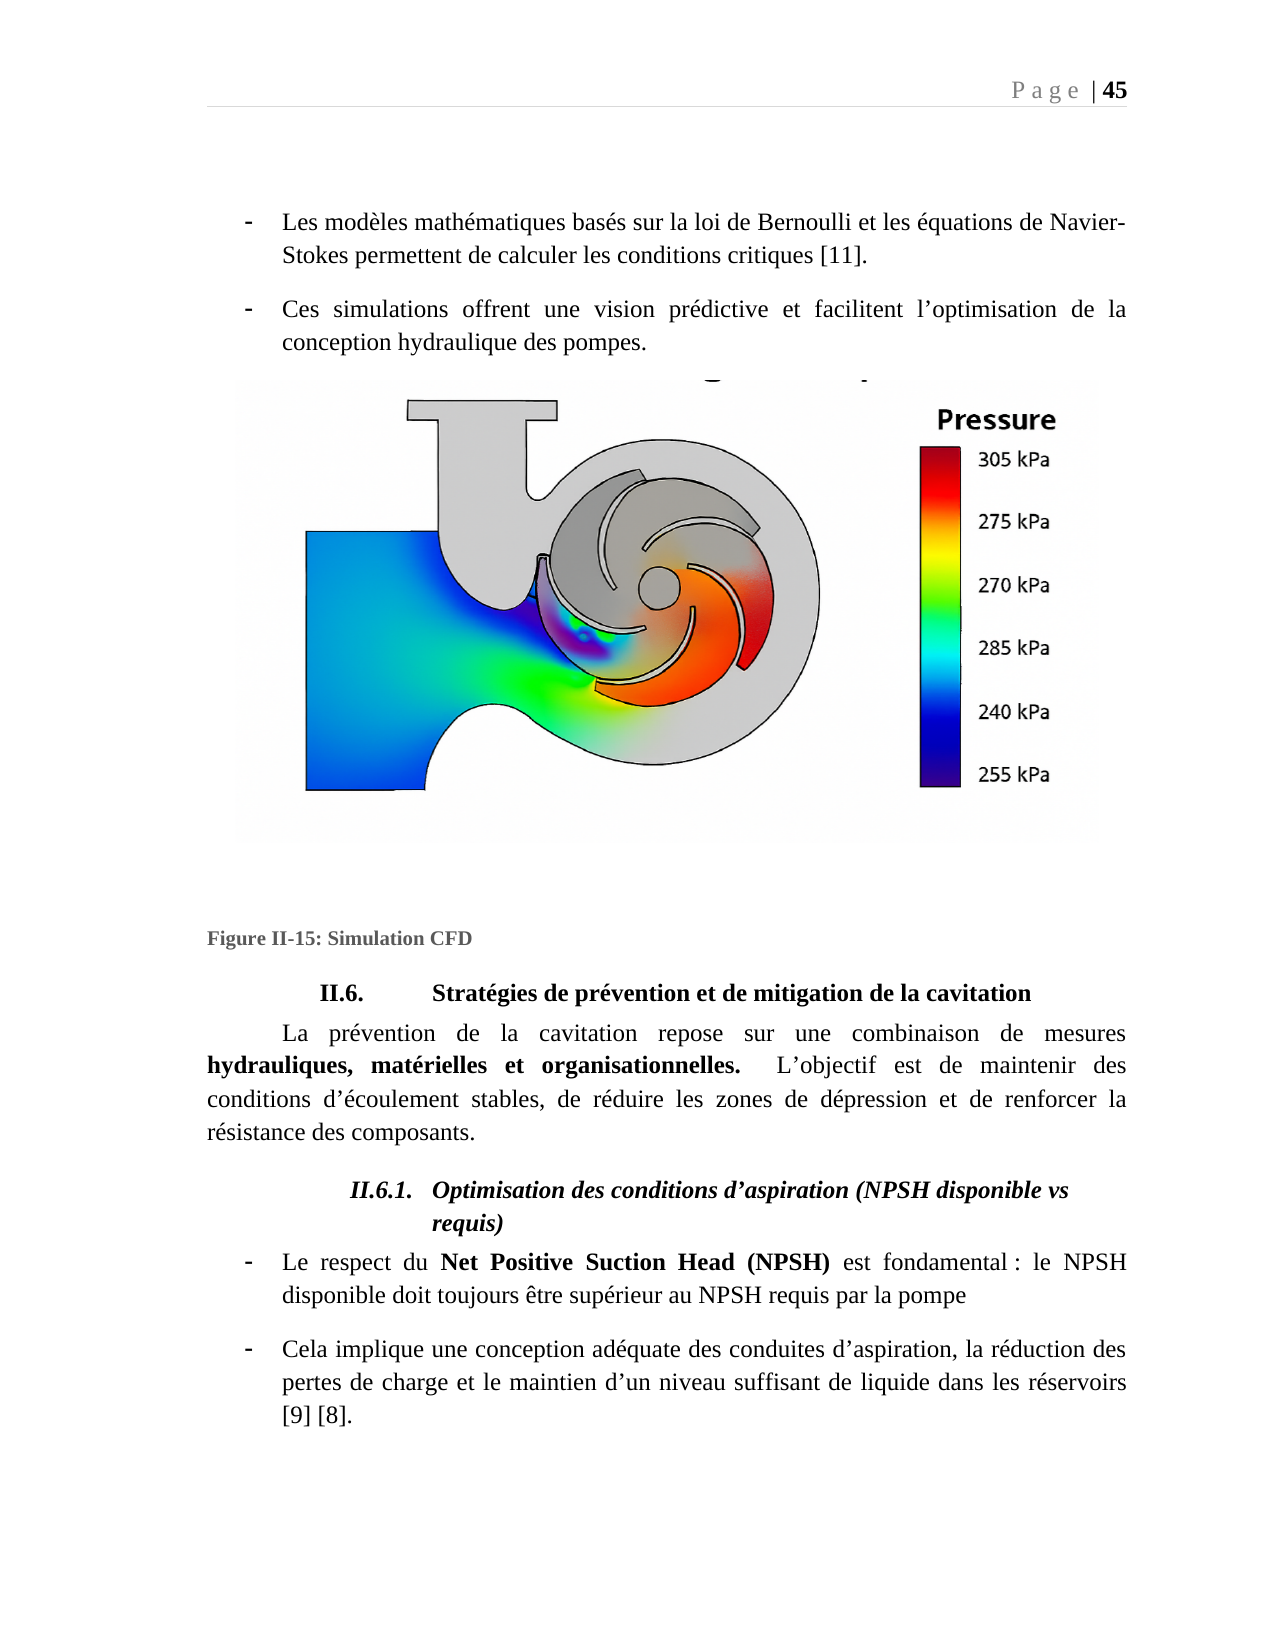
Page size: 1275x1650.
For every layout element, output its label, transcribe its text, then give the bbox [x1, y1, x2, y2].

picture [235, 380, 1099, 843]
list Cela implique une conception adéquate des conduites d’aspiration, la réduction des pertes de charge et le maintien d’un niveau suffisant de liquide dans les réservoirs. [244, 1334, 1127, 1429]
text La prévention de la cavitation repose sur une combinaison de mesures hydrauliques, matérielles et organisationnelles. L’objectif est de maintenir des conditions d’écoulement stables, de réduire les zones de dépression et de renforcer la résistance des composants. [207, 1018, 1127, 1145]
list Les modèles mathématiques basés sur la loi de Bernoulli et les équations de Navier-Stokes permettent de calculer les conditions critiques. [244, 207, 1127, 268]
list Le respect du Net Positive Suction Head (NPSH) est fondamental : le NPSH disponible doit toujours être supérieur au NPSH requis par la pompe [244, 1247, 1127, 1309]
subtitle Stratégies de prévention et de mitigation de la cavitation [319, 978, 1127, 1007]
list Ces simulations offrent une vision prédictive et facilitent l’optimisation de la conception hydraulique des pompes. [244, 294, 1127, 355]
subtitle Optimisation des conditions d’aspiration (NPSH disponible vs requis) [413, 1175, 1127, 1236]
